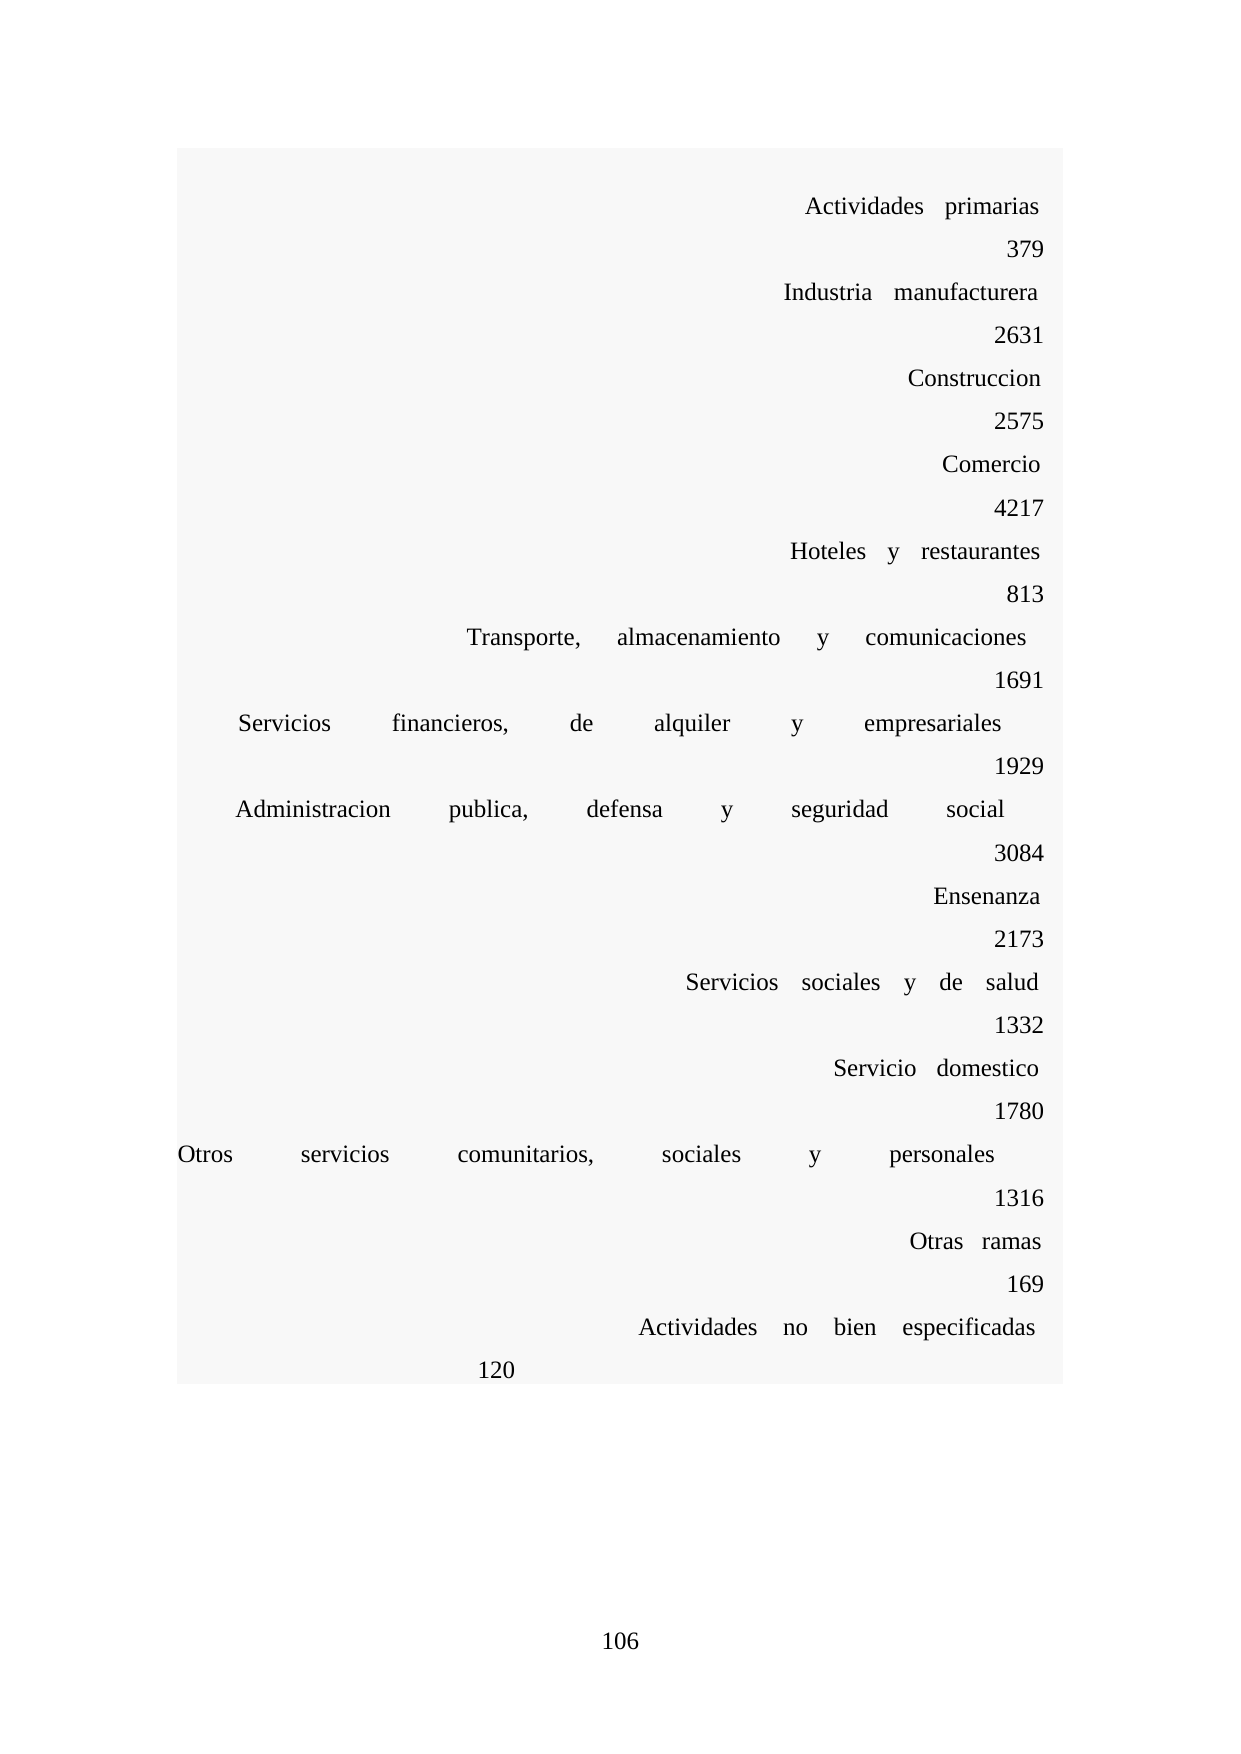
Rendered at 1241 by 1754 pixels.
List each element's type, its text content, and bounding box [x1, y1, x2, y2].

text Actividades primarias 379 Industria manufacturera 2631 Construccion 2575 Comercio 4217 Hoteles y restaurantes 813 Transporte, almacenamiento y comunicaciones 1691 Servicios financieros, de alquiler y empresariales 1929 Administracion publica, defensa y seguridad social 3084 Ensenanza 2173 Servicios sociales y de salud 1332 Servicio domestico 1780 Otros servicios comunitarios, sociales y personales 1316 Otras ramas 169 Actividades no bien especificadas 120 [177, 148, 1063, 1384]
